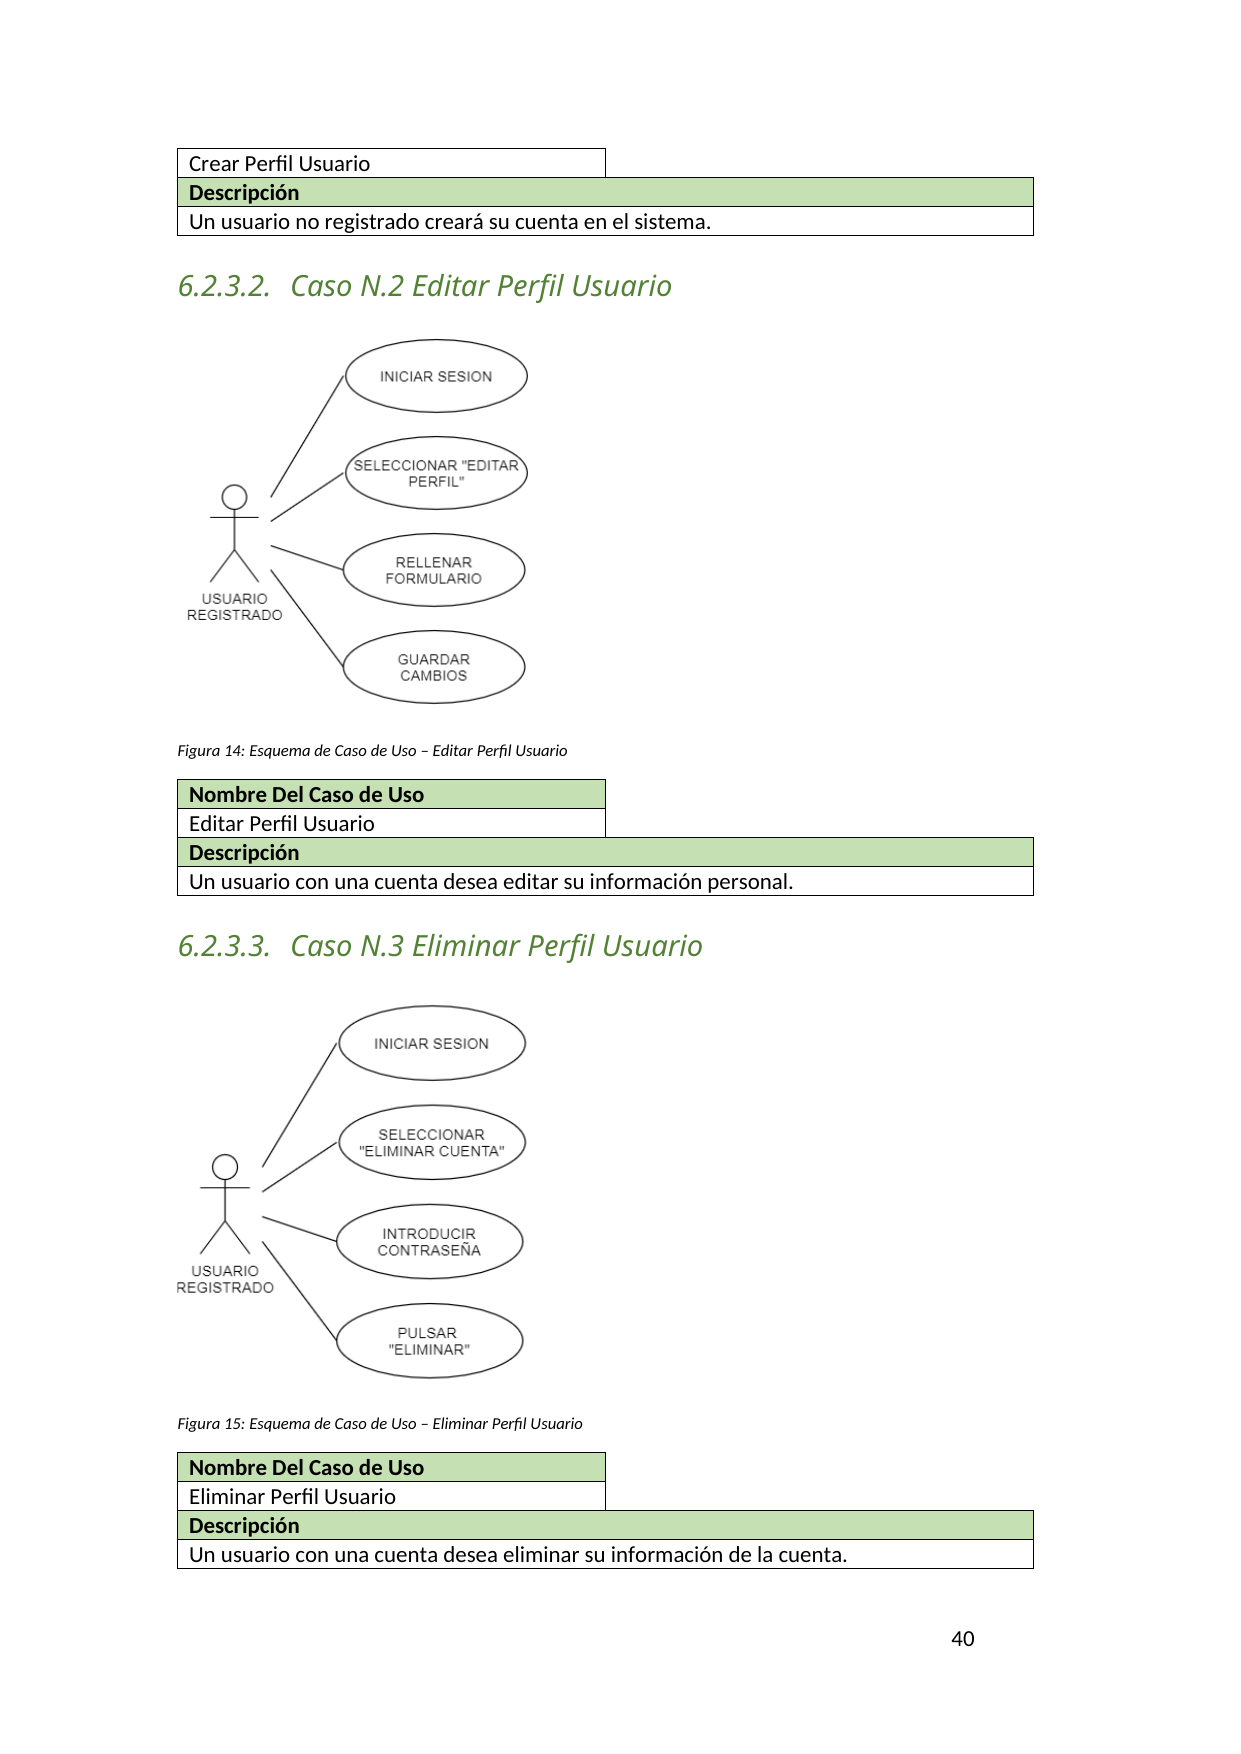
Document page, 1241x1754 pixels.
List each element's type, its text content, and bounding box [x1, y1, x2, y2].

subtitle Caso N.2 Editar Perfil Usuario [177, 265, 974, 305]
table_cell Descripción [178, 178, 1033, 206]
table_cell Un usuario no registrado creará su cuenta en el sistema. [178, 207, 1033, 235]
table_cell Un usuario con una cuenta desea editar su información personal. [178, 867, 1033, 895]
table_header Nombre Del Caso de Uso [178, 1453, 605, 1481]
table_cell Descripción [178, 838, 1033, 866]
table_cell Editar Perfil Usuario [178, 809, 605, 837]
subtitle Caso N.3 Eliminar Perfil Usuario [177, 926, 974, 965]
picture [177, 332, 540, 722]
table_header Nombre Del Caso de Uso [178, 780, 605, 808]
table_cell Eliminar Perfil Usuario [178, 1482, 605, 1510]
text Figura 15: Esquema de Caso de Uso – Eliminar Perfil Usuario [177, 1413, 974, 1434]
table_cell Un usuario con una cuenta desea eliminar su información de la cuenta. [178, 1540, 1033, 1568]
picture [177, 993, 541, 1395]
text Figura 14: Esquema de Caso de Uso – Editar Perfil Usuario [177, 741, 974, 761]
table_cell Descripción [287, 1511, 1033, 1539]
table_cell Crear Perfil Usuario [178, 149, 605, 177]
